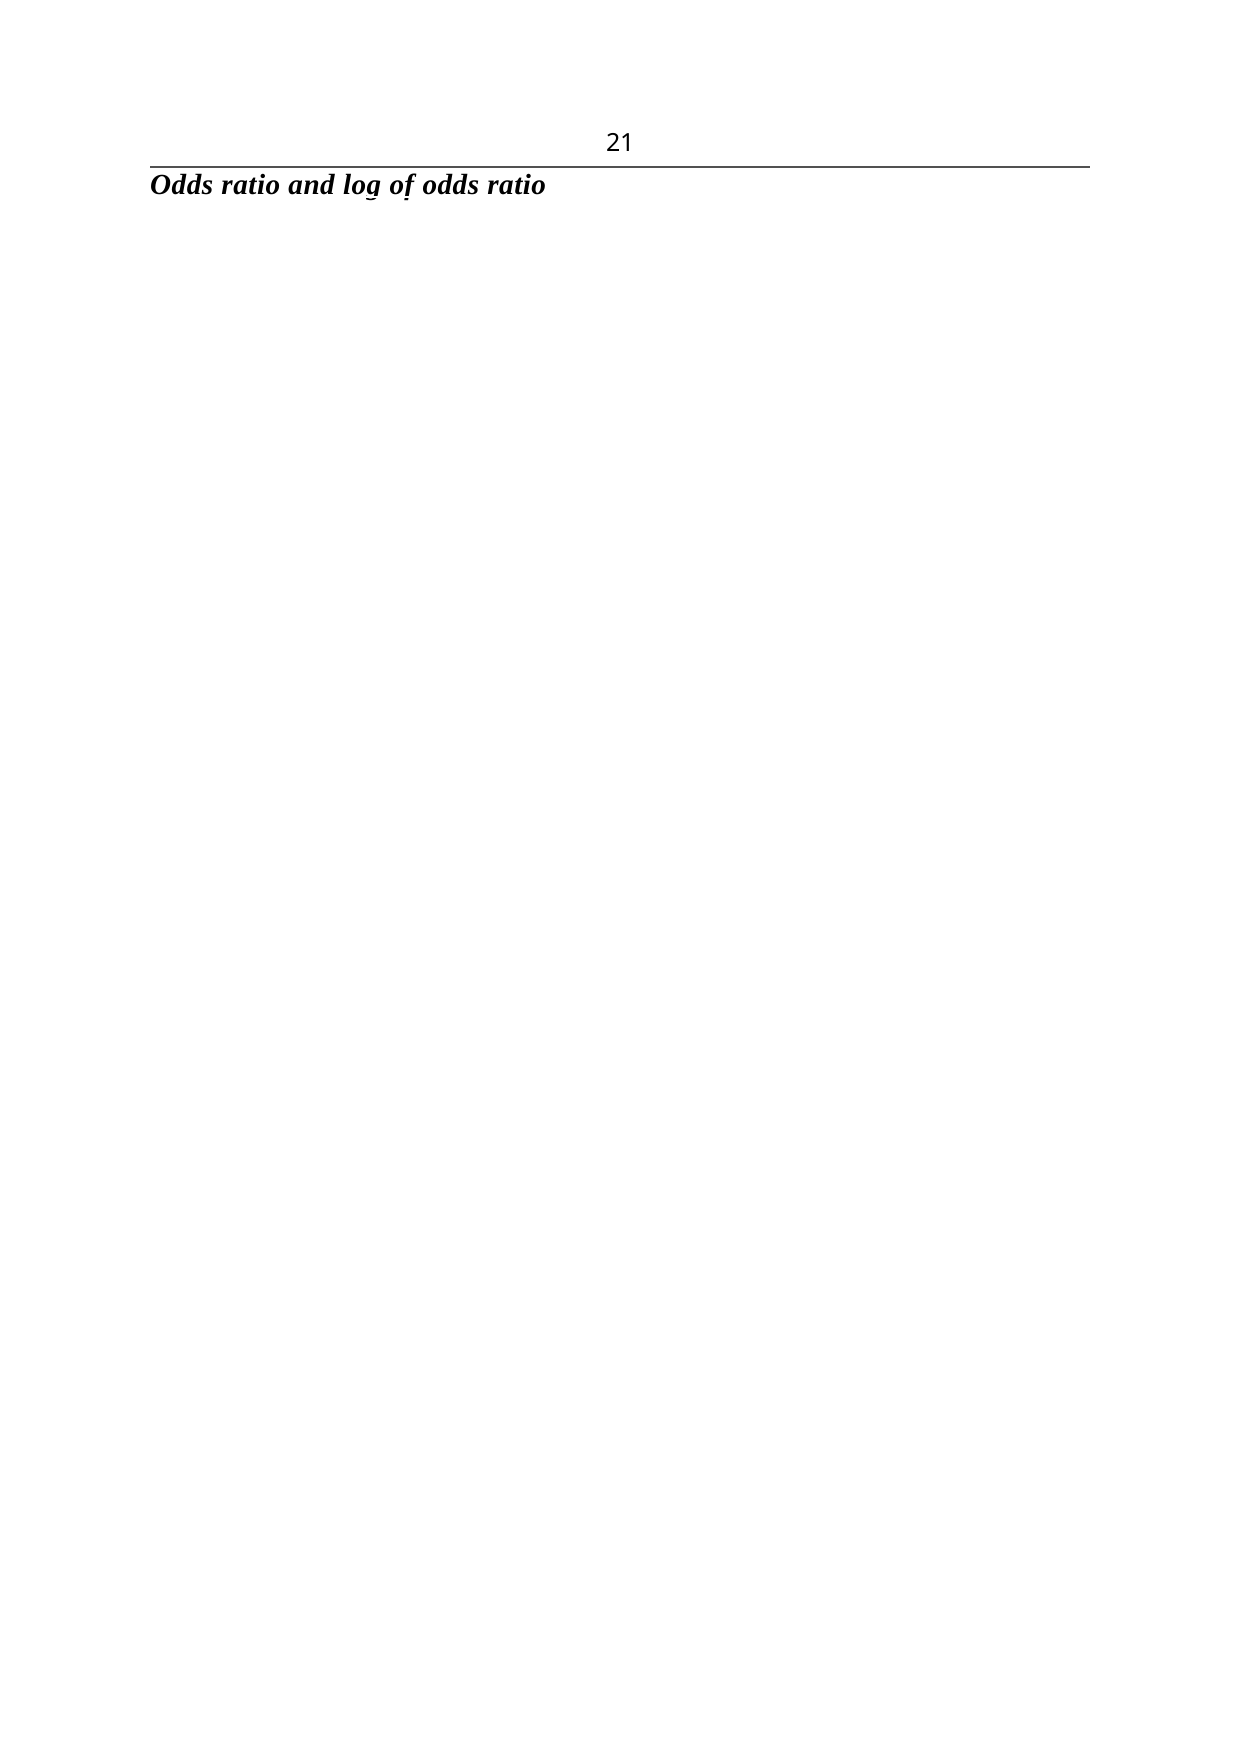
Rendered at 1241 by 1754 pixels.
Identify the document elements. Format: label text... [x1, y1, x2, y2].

text Odds ratio and log of odds ratio [150, 168, 1090, 201]
